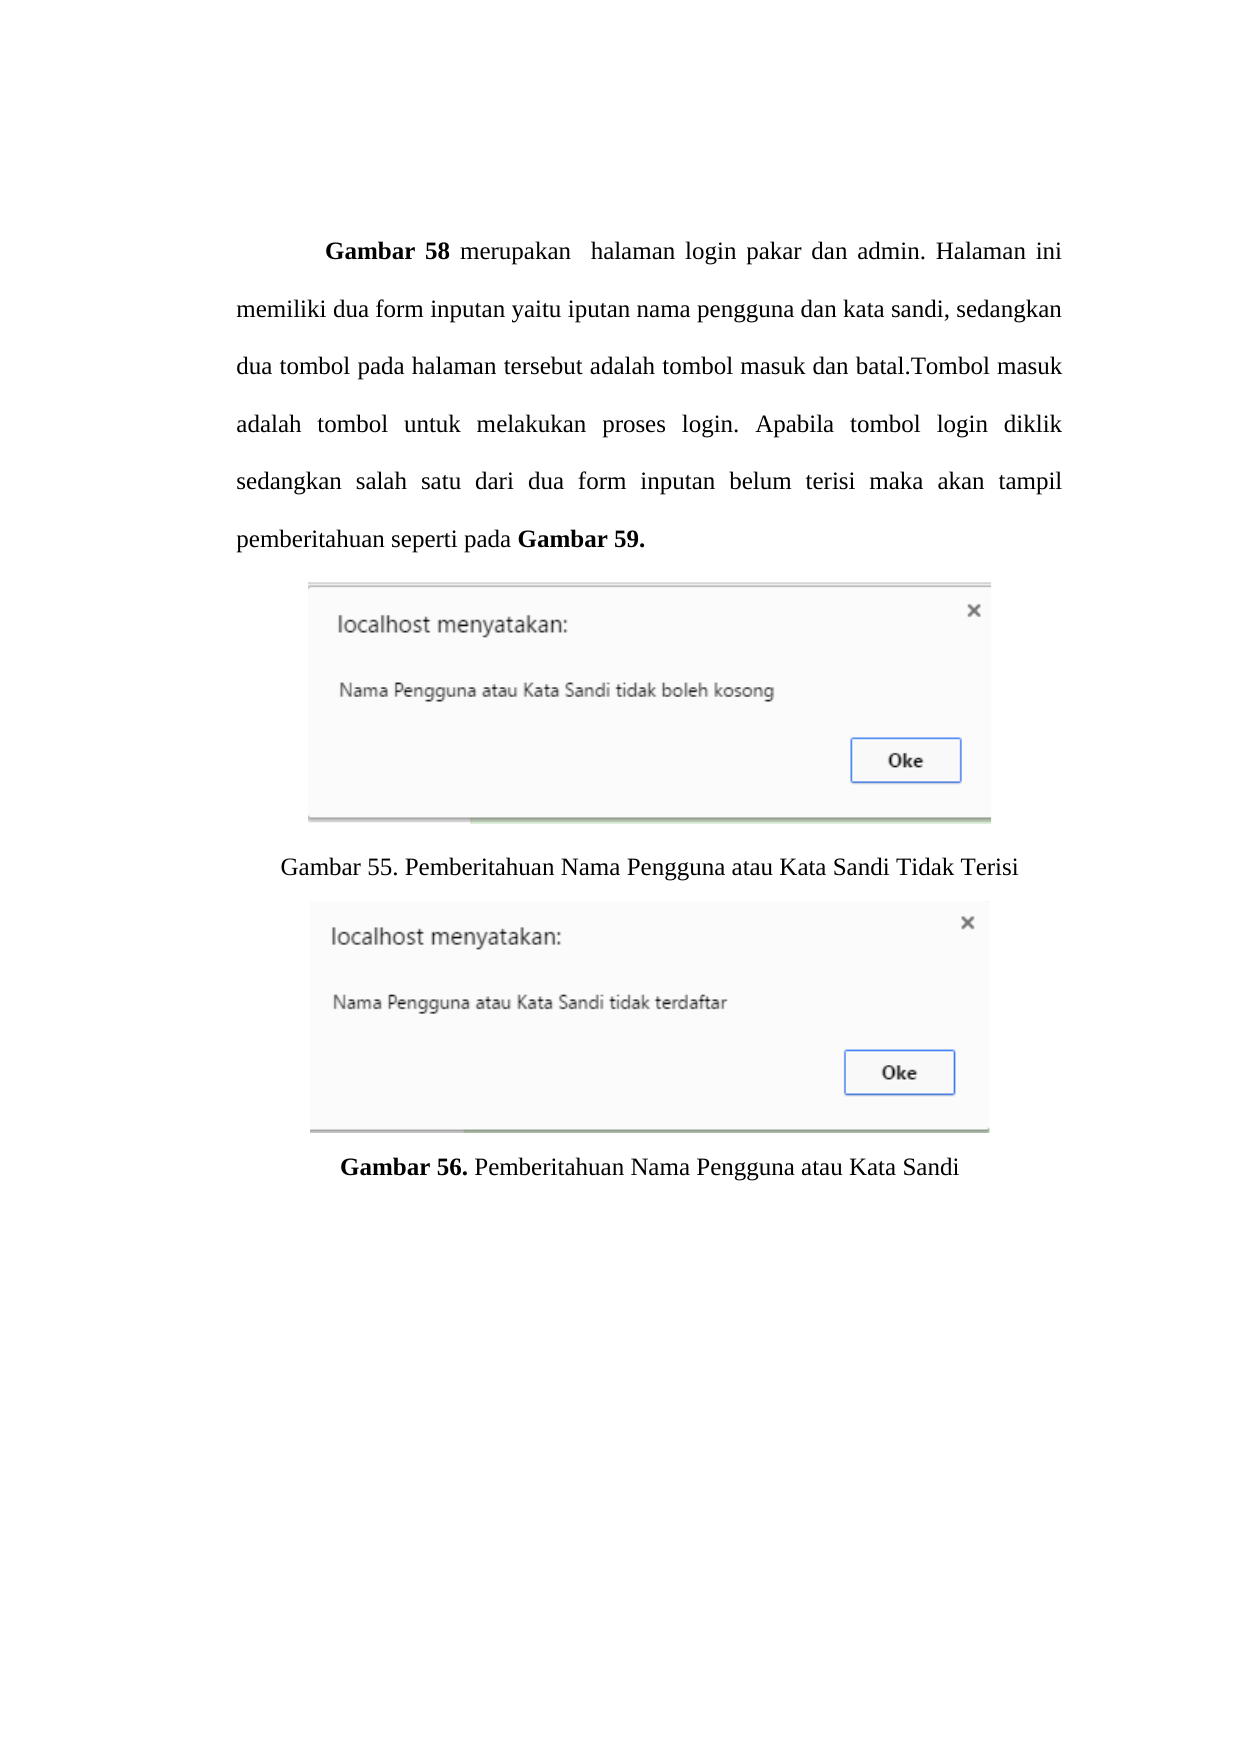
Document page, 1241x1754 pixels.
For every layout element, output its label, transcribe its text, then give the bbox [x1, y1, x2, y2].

picture [310, 901, 990, 1133]
picture [308, 581, 992, 824]
text Gambar 58 merupakan halaman login pakar dan admin. Halaman ini memiliki dua form inputan yaitu iputan nama pengguna dan kata sandi, sedangkan dua tombol pada halaman tersebut adalah tombol masuk dan batal.Tombol masuk adalah tombol untuk melakukan proses login. Apabila tombol login diklik sedangkan salah satu dari dua form inputan belum terisi maka akan tampil pemberitahuan seperti pada Gambar 59. [236, 236, 1063, 552]
